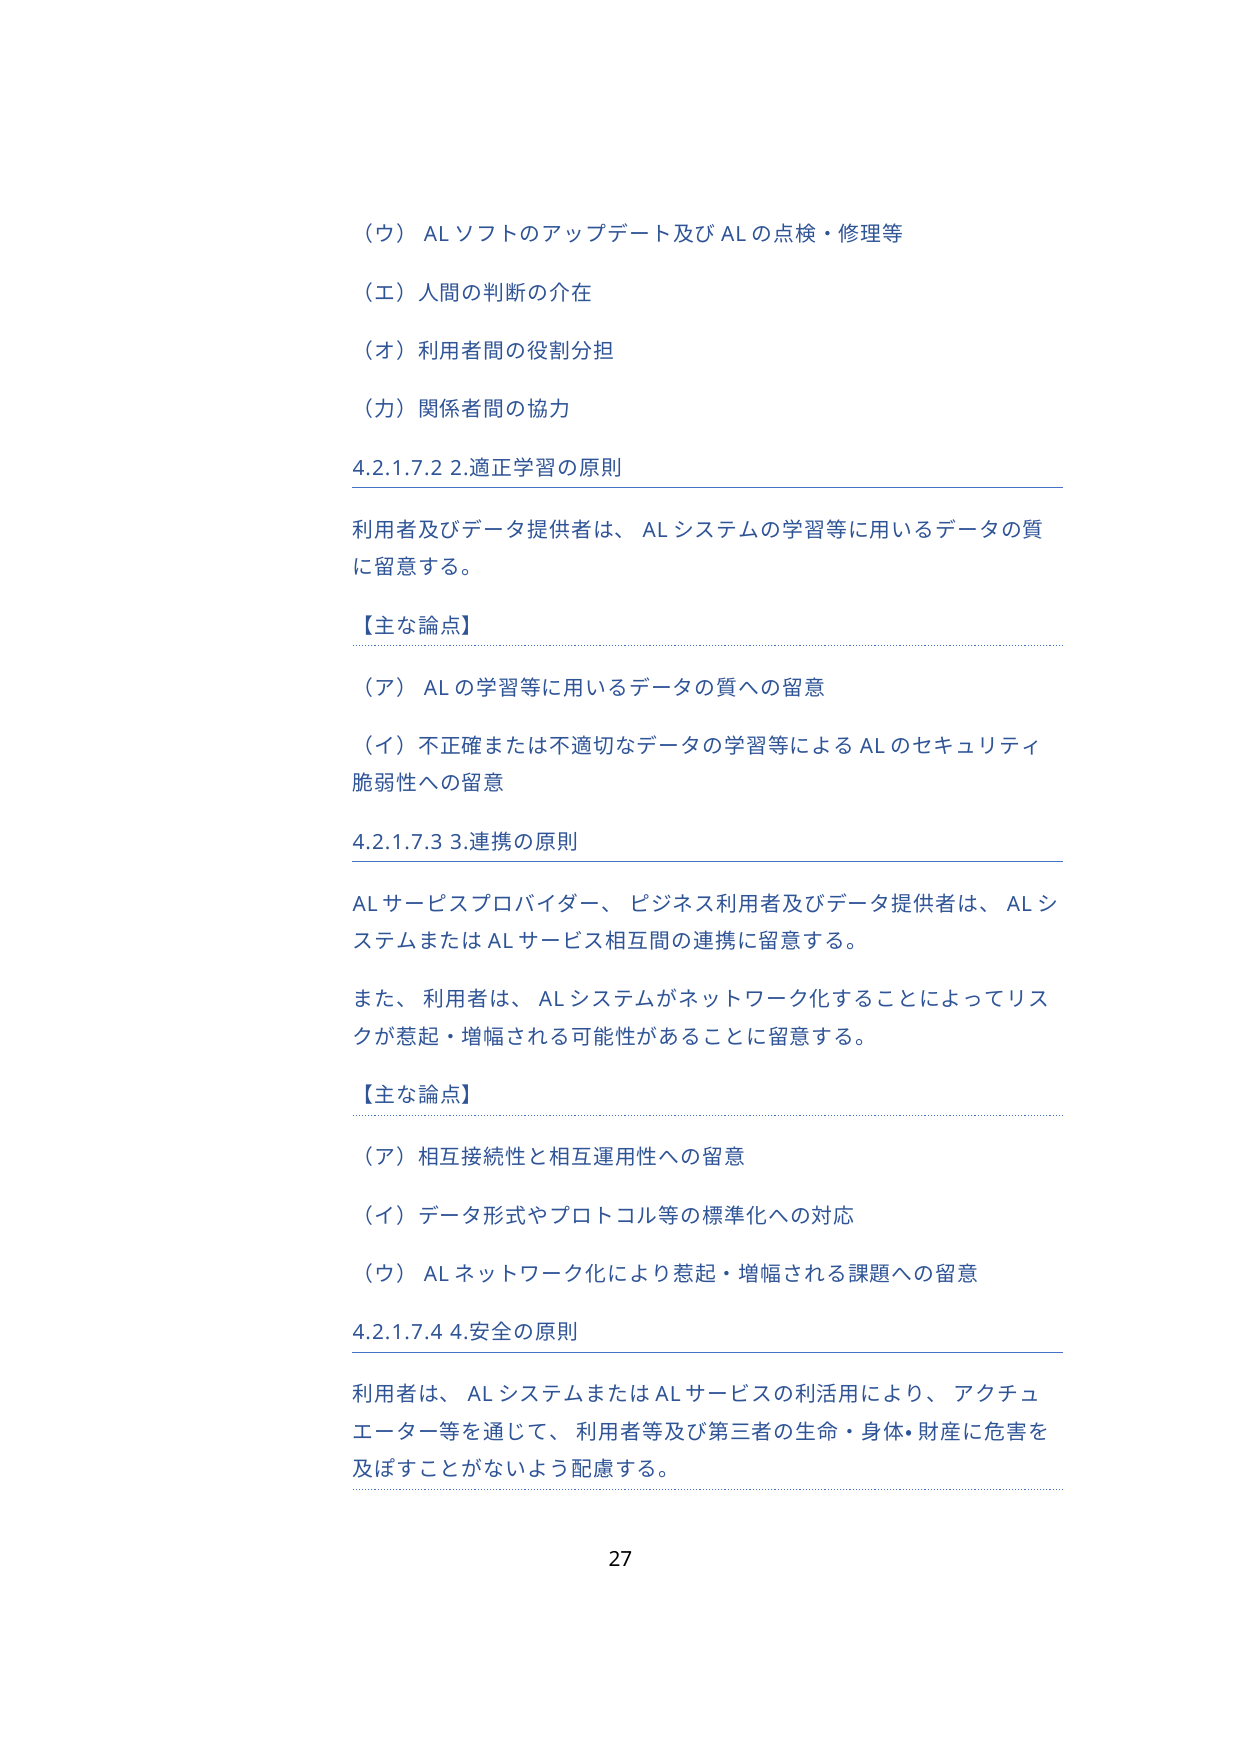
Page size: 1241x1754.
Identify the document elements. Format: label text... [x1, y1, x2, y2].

text 【主な論点】 [352, 1075, 1063, 1116]
text （イ）不正確または不適切なデータの学習等によるAlのセキュリティ脆弱性への留意 [352, 726, 1063, 801]
text （ア） Alの学習等に用いるデータの質への留意 [352, 667, 1063, 705]
text Alサーピスプロバイダー、 ピジネス利用者及びデータ提供者は、 AlシステムまたはAlサービス相互間の連携に留意する。 [352, 883, 1063, 958]
text （ア）相互接続性と相互運用性への留意 [352, 1137, 1063, 1174]
text また、 利用者は、 Alシステムがネットワーク化することによってリスクが惹起・増幅される可能性があることに留意する。 [352, 979, 1063, 1054]
text （エ）人間の判断の介在 [352, 272, 1063, 310]
text 利用者は、 AlシステムまたはAlサービスの利活用により、 アクチュエーター等を通じて、 利用者等及び第三者の生命・身体• 財産に危害を及ぽすことがないよう配慮する。 [352, 1374, 1063, 1490]
text （イ）データ形式やプロトコル等の標準化への対応 [352, 1195, 1063, 1233]
text 2.適正学習の原則 [352, 447, 1063, 487]
text （力）関係者間の協力 [352, 389, 1063, 427]
text （ウ） Alソフトのアップデート及びAlの点検・修理等 [352, 214, 1063, 252]
text 3.連携の原則 [352, 821, 1063, 861]
text 4.安全の原則 [352, 1312, 1063, 1352]
text 【主な論点】 [352, 605, 1063, 646]
text （オ）利用者間の役割分担 [352, 331, 1063, 368]
text （ウ） Alネットワーク化により惹起・増幅される課題への留意 [352, 1254, 1063, 1291]
text 利用者及びデータ提供者は、 Alシステムの学習等に用いるデータの質に留意する。 [352, 509, 1063, 584]
